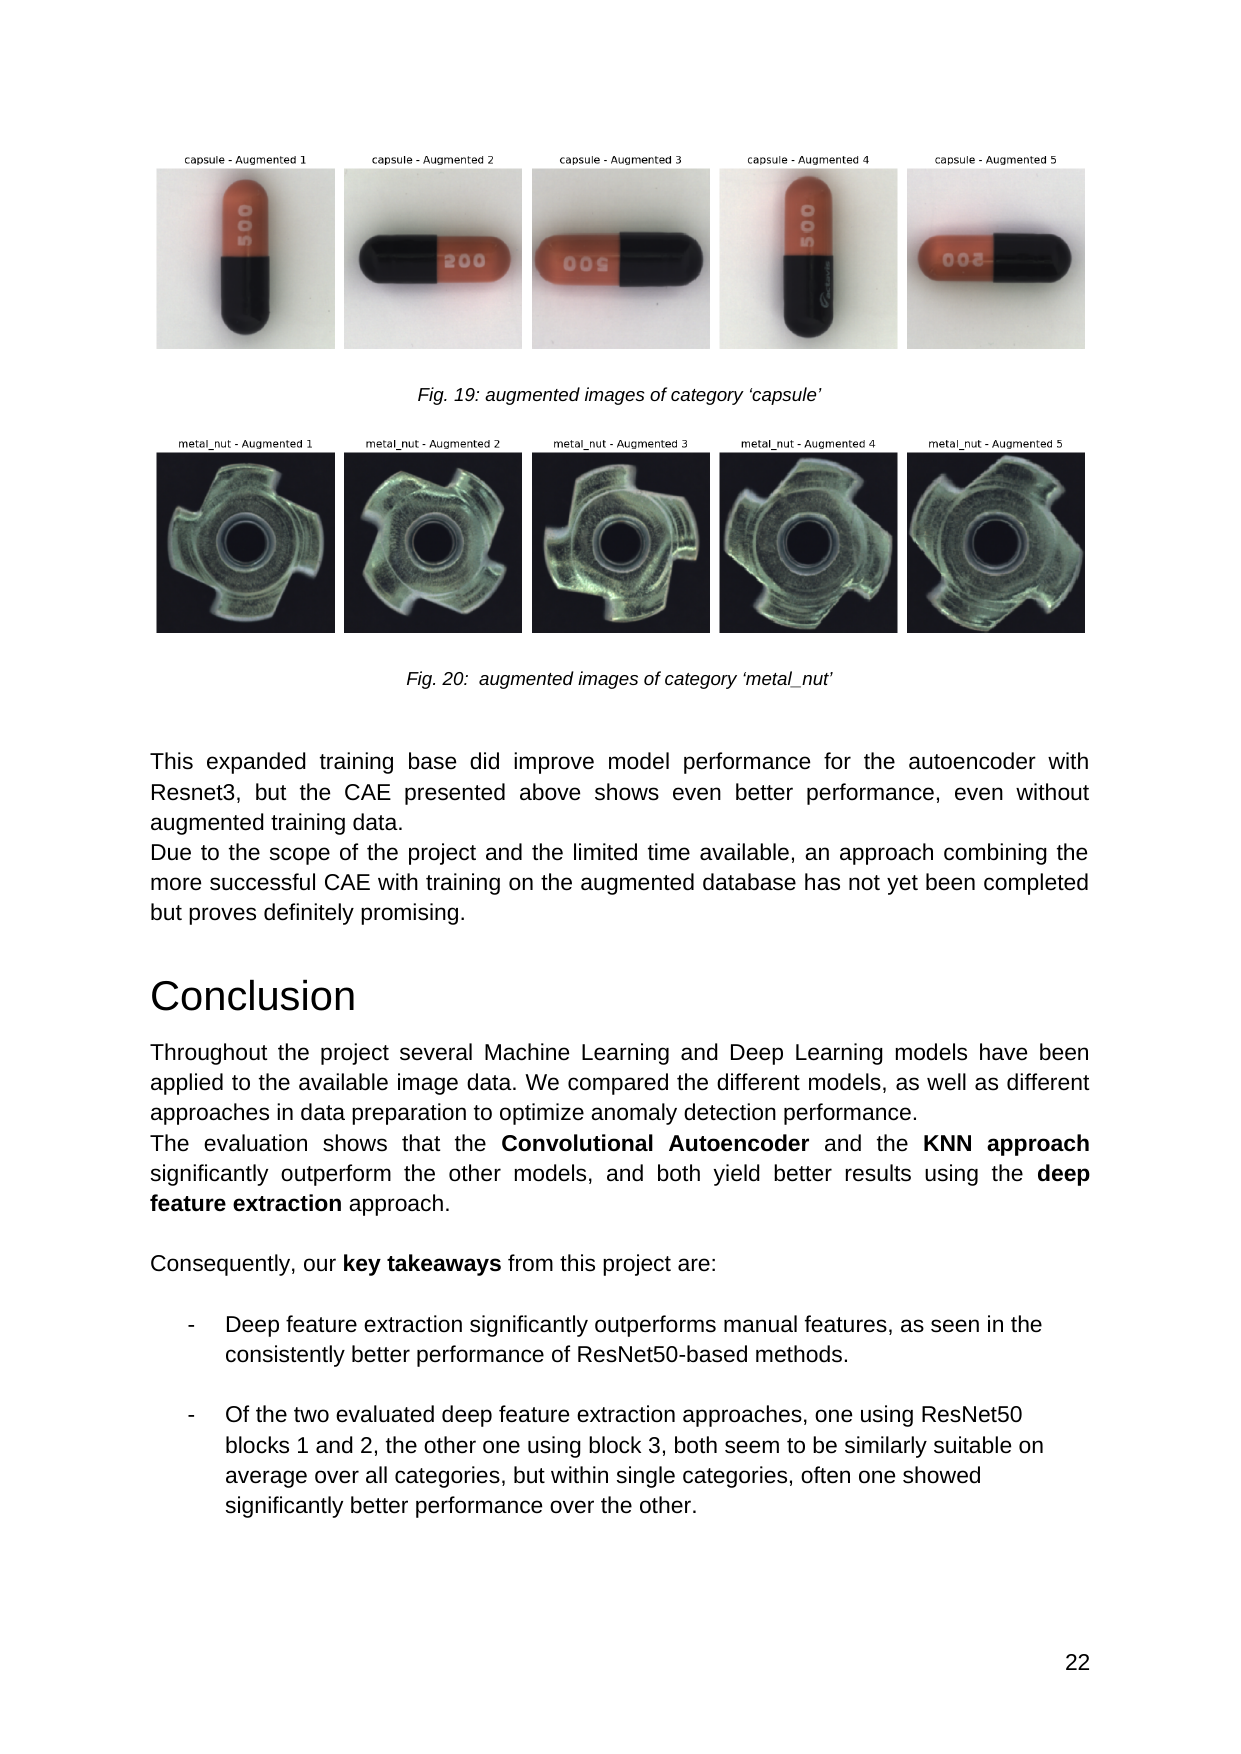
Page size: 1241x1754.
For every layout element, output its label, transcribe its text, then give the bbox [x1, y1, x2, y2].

list Of the two evaluated deep feature extraction approaches, one using ResNet50 blocks 1 and 2, the other one using block 3, both seem to be similarly suitable on average over all categories, but within single categories, often one showed significantly better performance over the other. [187, 1401, 1090, 1518]
text Consequently, our key takeaways from this project are: [150, 1250, 1090, 1277]
picture [150, 434, 1091, 639]
text Fig. 19: augmented images of category ‘capsule’ [150, 383, 1090, 405]
text This expanded training base did improve model performance for the autoencoder with Resnet3, but the CAE presented above shows even better performance, even without augmented training data. [150, 748, 1090, 835]
subtitle Conclusion [150, 971, 1090, 1019]
text Due to the scope of the project and the limited time available, an approach combining the more successful CAE with training on the augmented database has not yet been completed but proves definitely promising. [150, 839, 1090, 926]
text Throughout the project several Machine Learning and Deep Learning models have been applied to the available image data. We compared the different models, as well as different approaches in data preparation to optimize anomaly detection performance. [150, 1039, 1090, 1126]
text Fig. 20: augmented images of category ‘metal_nut’ [150, 667, 1090, 689]
list Deep feature extraction significantly outperforms manual features, as seen in the consistently better performance of ResNet50-based methods. [187, 1311, 1090, 1367]
text The evaluation shows that the Convolutional Autoencoder and the KNN approach significantly outperform the other models, and both yield better results using the deep feature extraction approach. [150, 1129, 1090, 1216]
picture [150, 150, 1091, 355]
